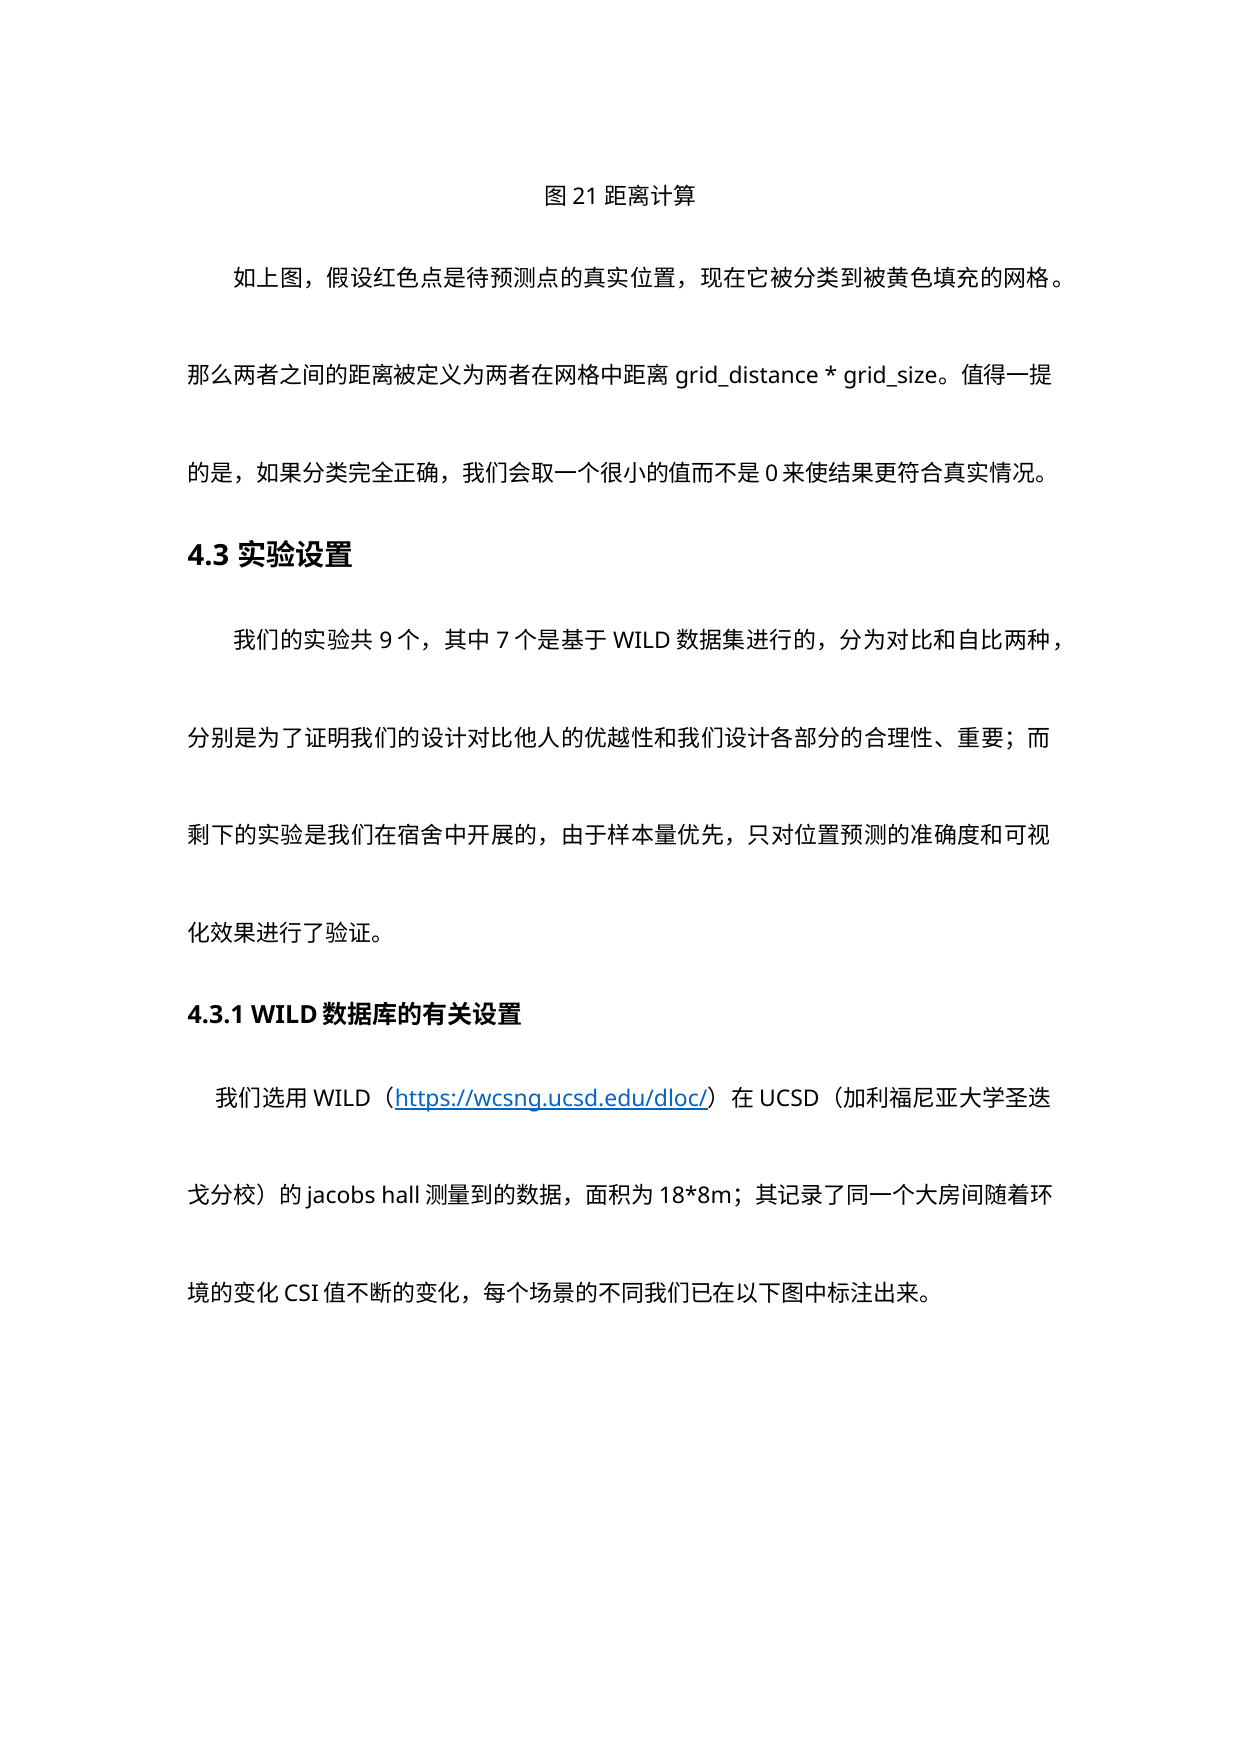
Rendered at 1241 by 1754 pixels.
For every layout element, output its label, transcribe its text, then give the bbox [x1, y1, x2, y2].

text 我们的实验共9个，其中7个是基于WILD数据集进行的，分为对比和自比两种，分别是为了证明我们的设计对比他人的优越性和我们设计各部分的合理性、重要；而剩下的实验是我们在宿舍中开展的，由于样本量优先，只对位置预测的准确度和可视化效果进行了验证。 [187, 606, 1053, 964]
text 我们选用WILD（https://wcsng.ucsd.edu/dloc/）在UCSD（加利福尼亚大学圣迭戈分校）的jacobs hall测量到的数据，面积为18*8m；其记录了同一个大房间随着环境的变化CSI值不断的变化，每个场景的不同我们已在以下图中标注出来。 [187, 1064, 1053, 1324]
text 如上图，假设红色点是待预测点的真实位置，现在它被分类到被黄色填充的网格。那么两者之间的距离被定义为两者在网格中距离grid_distance * grid_size。值得一提的是，如果分类完全正确，我们会取一个很小的值而不是0来使结果更符合真实情况。 [187, 244, 1053, 504]
text 4.3.1 WILD数据库的有关设置 [187, 981, 1053, 1046]
text 图21 距离计算 [187, 162, 1053, 227]
text 4.3 实验设置 [187, 520, 1053, 585]
